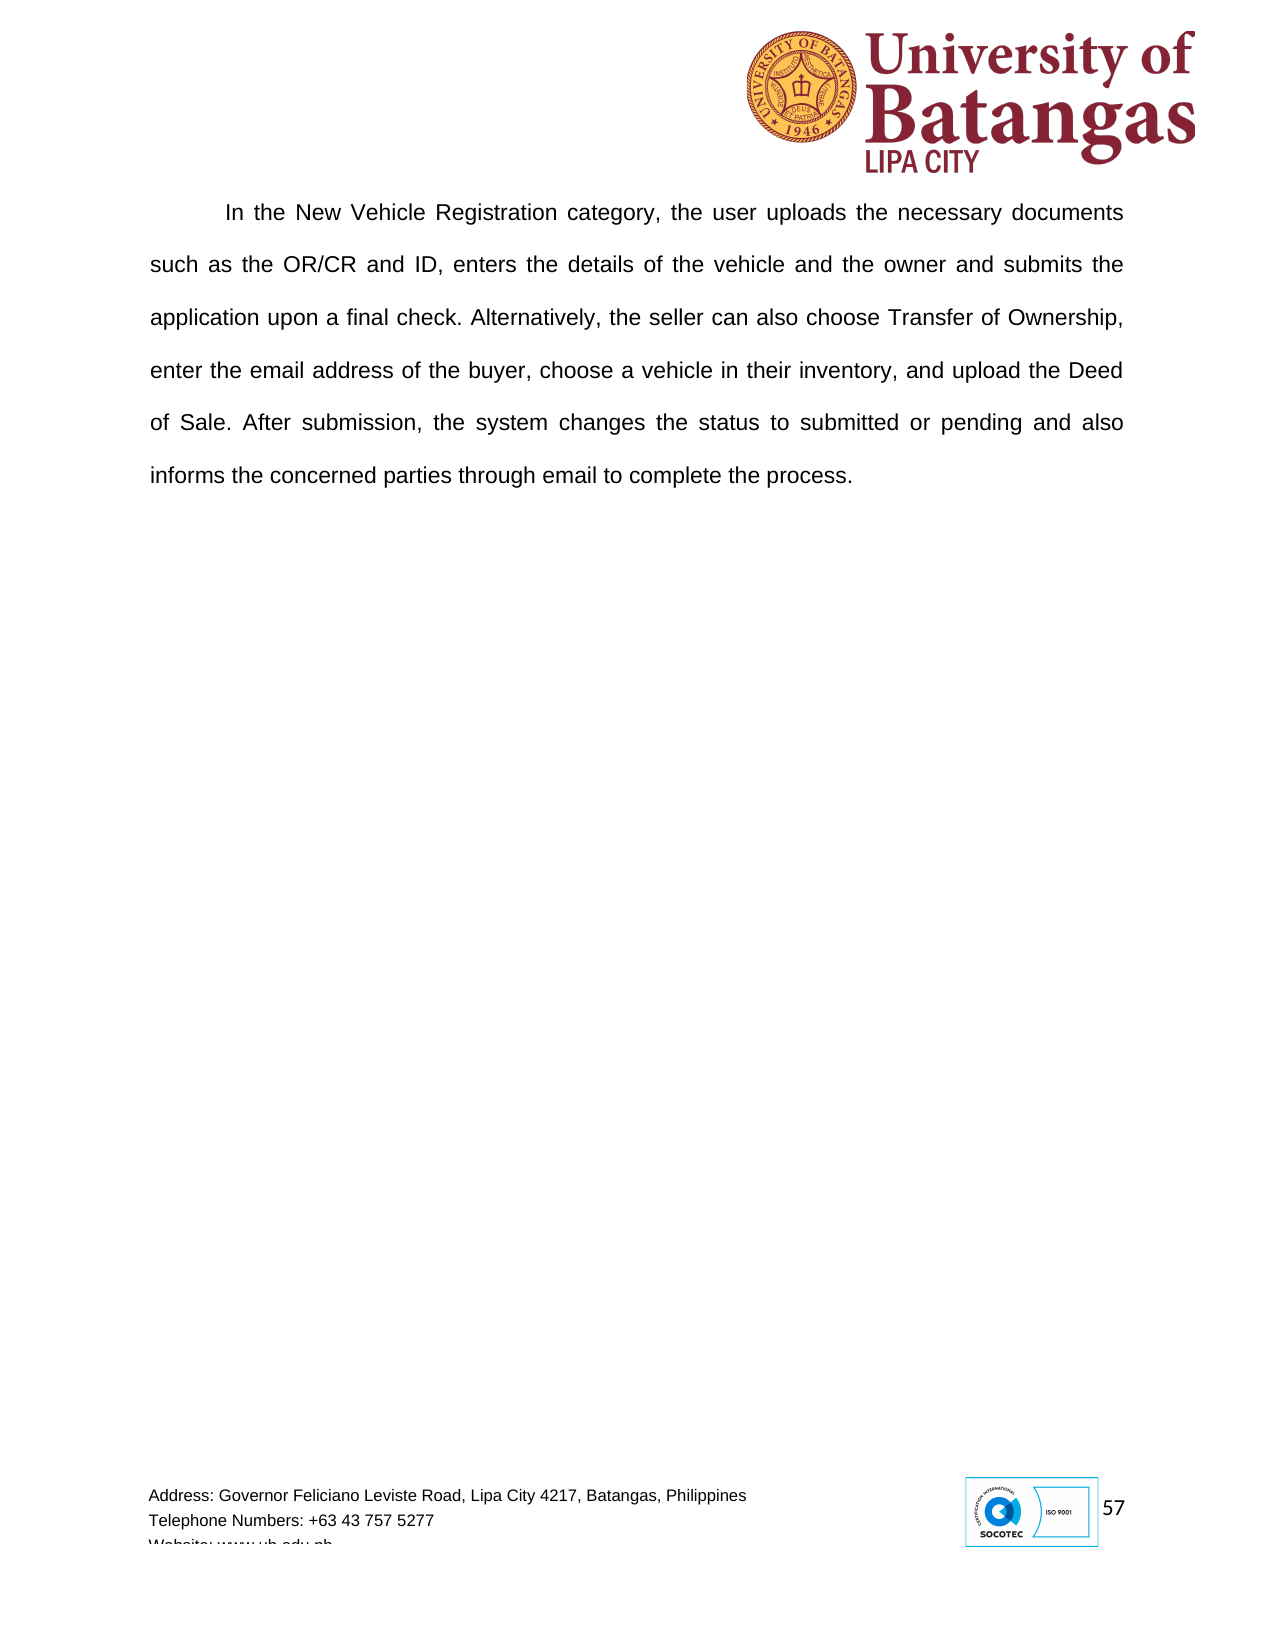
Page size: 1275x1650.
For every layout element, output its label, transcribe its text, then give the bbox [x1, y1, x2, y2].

picture [965, 1479, 1099, 1545]
text In the New Vehicle Registration category, the user uploads the necessary documents such as the OR/CR and ID, enters the details of the vehicle and the owner and submits the application upon a final check. Alternatively, the seller can also choose Transfer of Ownership, enter the email address of the buyer, choose a vehicle in their inventory, and upload the Deed of Sale. After submission, the system changes the status to submitted or pending and also informs the concerned parties through email to complete the process. [150, 150, 1125, 488]
picture [746, 31, 1195, 173]
